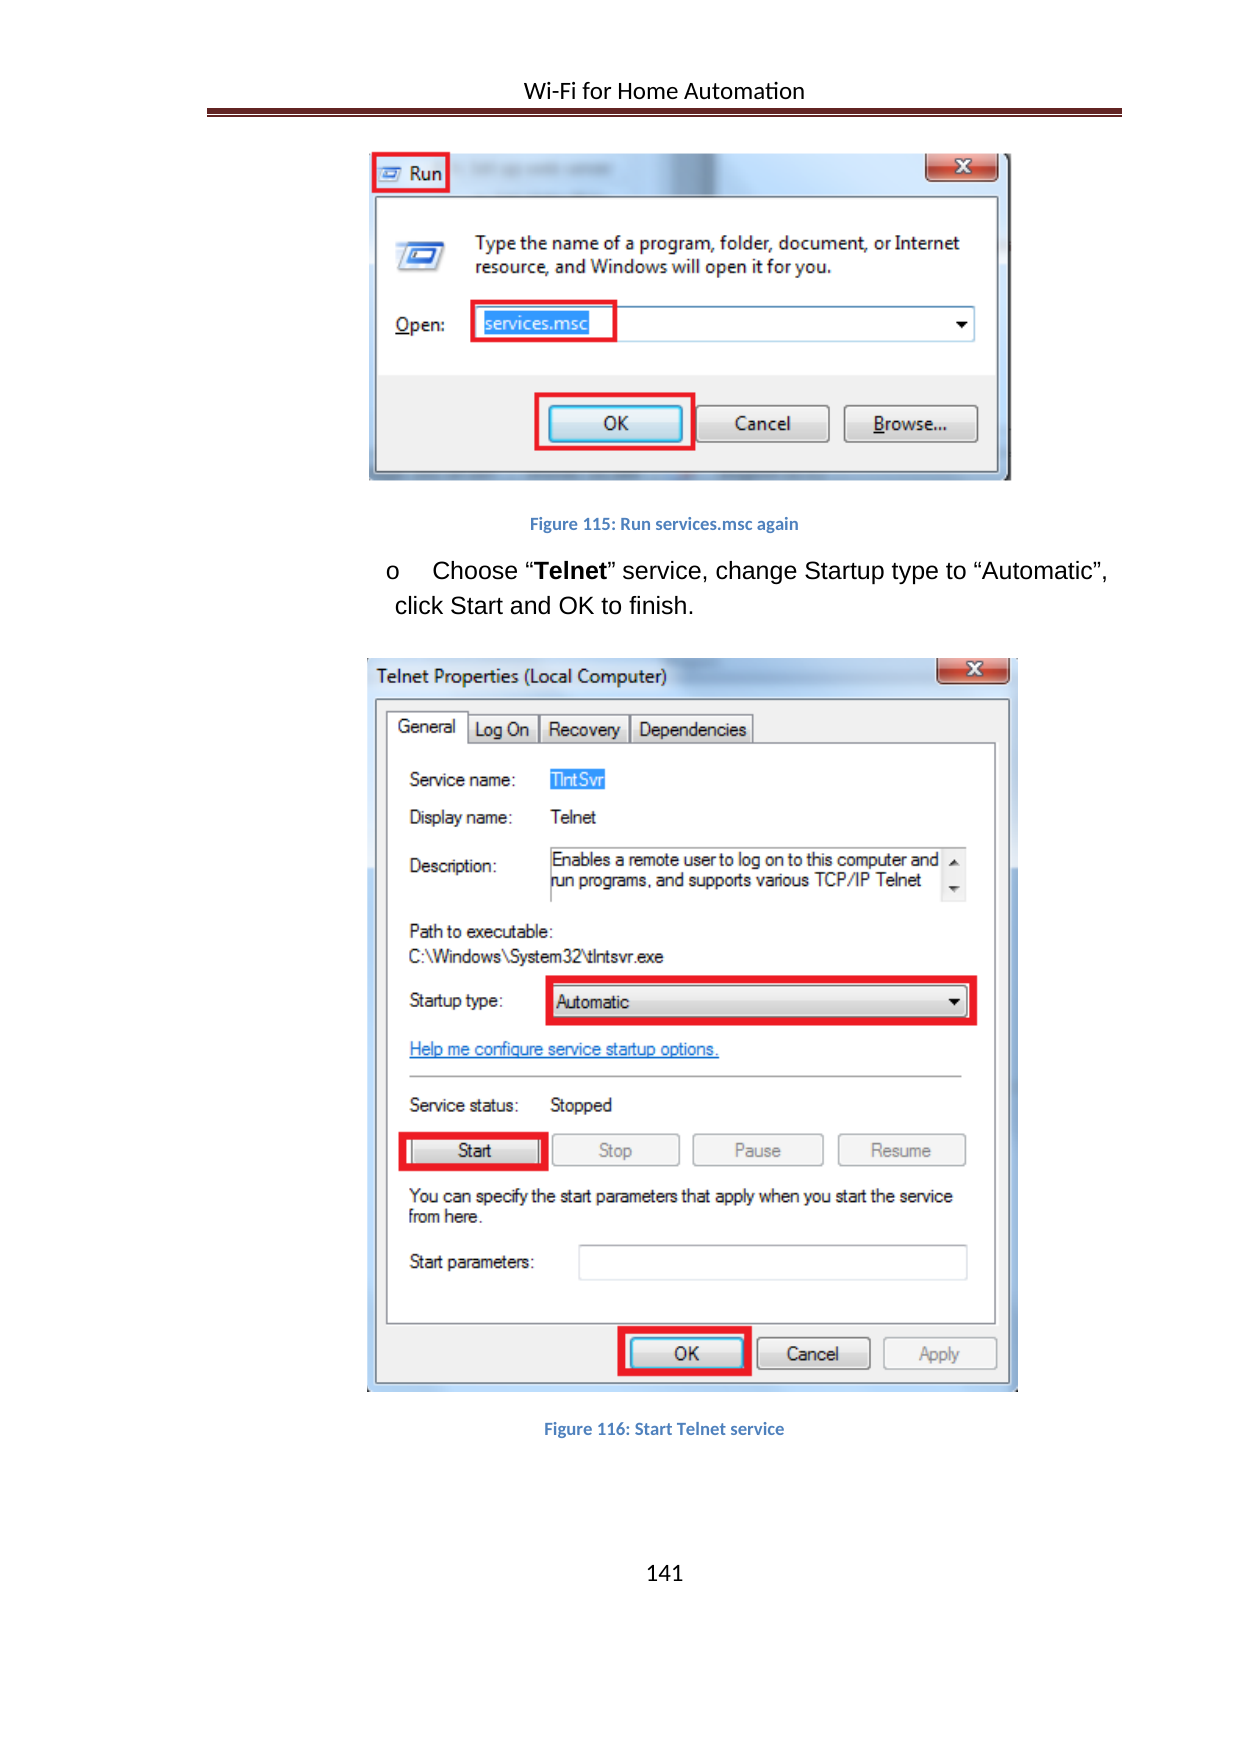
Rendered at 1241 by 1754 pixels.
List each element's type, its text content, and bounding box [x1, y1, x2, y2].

text Figure 115: Run services.msc again [207, 512, 1122, 535]
picture [369, 147, 1016, 487]
picture [367, 658, 1018, 1392]
text Figure 116: Start Telnet service [207, 1417, 1122, 1440]
list Choose “Telnet” service, change Startup type to “Automatic”, click Start and OK to finish. [385, 556, 1122, 619]
